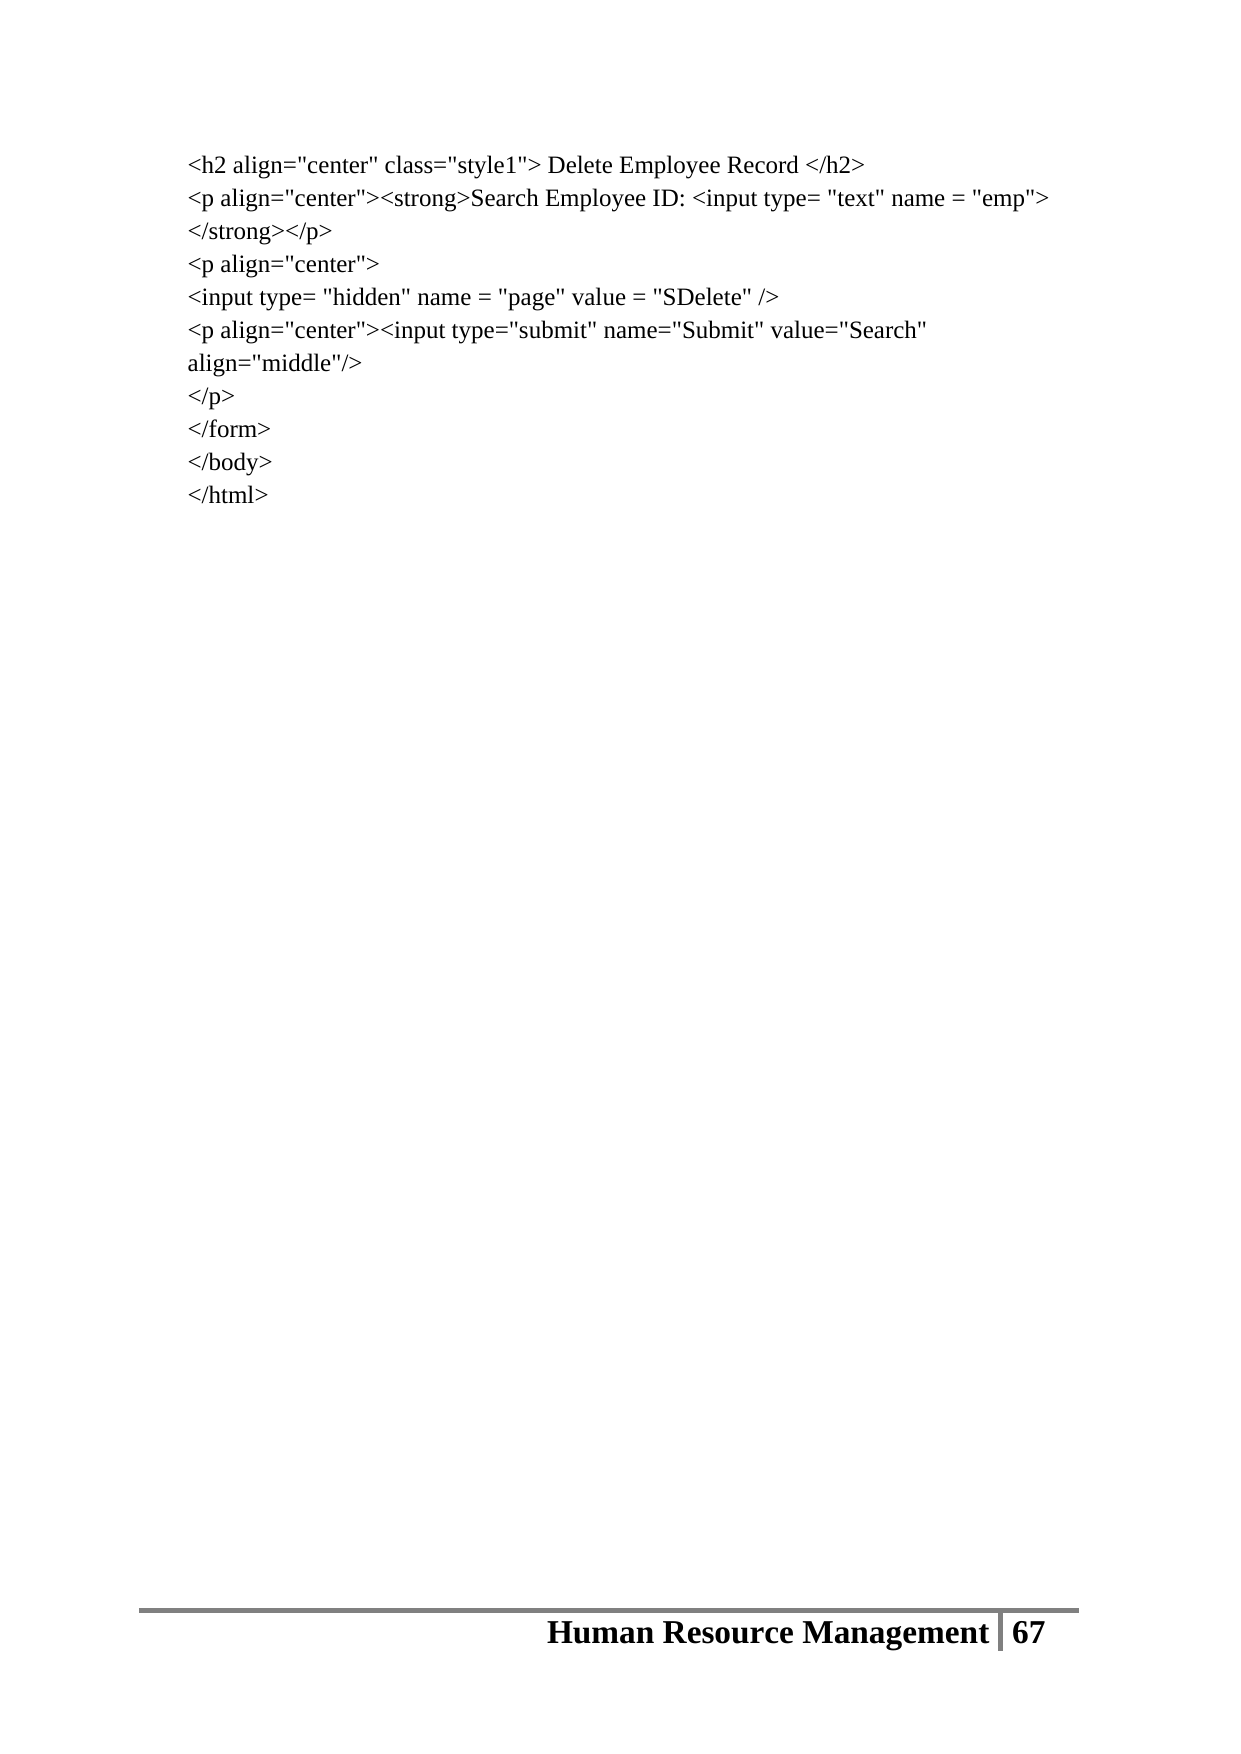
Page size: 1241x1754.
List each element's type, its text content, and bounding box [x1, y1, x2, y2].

text <h2 align="center" class="style1"> Delete Employee Record </h2> [187, 150, 1090, 179]
text <input type= "hidden" name = "page" value = "SDelete" /> [187, 282, 1090, 311]
text </form> [187, 414, 1090, 443]
text <p align="center"> [187, 249, 1090, 278]
text </body> [187, 447, 1090, 476]
text <p align="center"><input type="submit" name="Submit" value="Search" align="middle"/> [187, 315, 1090, 377]
text </html> [187, 480, 1090, 509]
text </p> [187, 381, 1090, 410]
text </strong></p> [187, 216, 1090, 245]
text <p align="center"><strong>Search Employee ID: <input type= "text" name = "emp"> [187, 183, 1090, 212]
